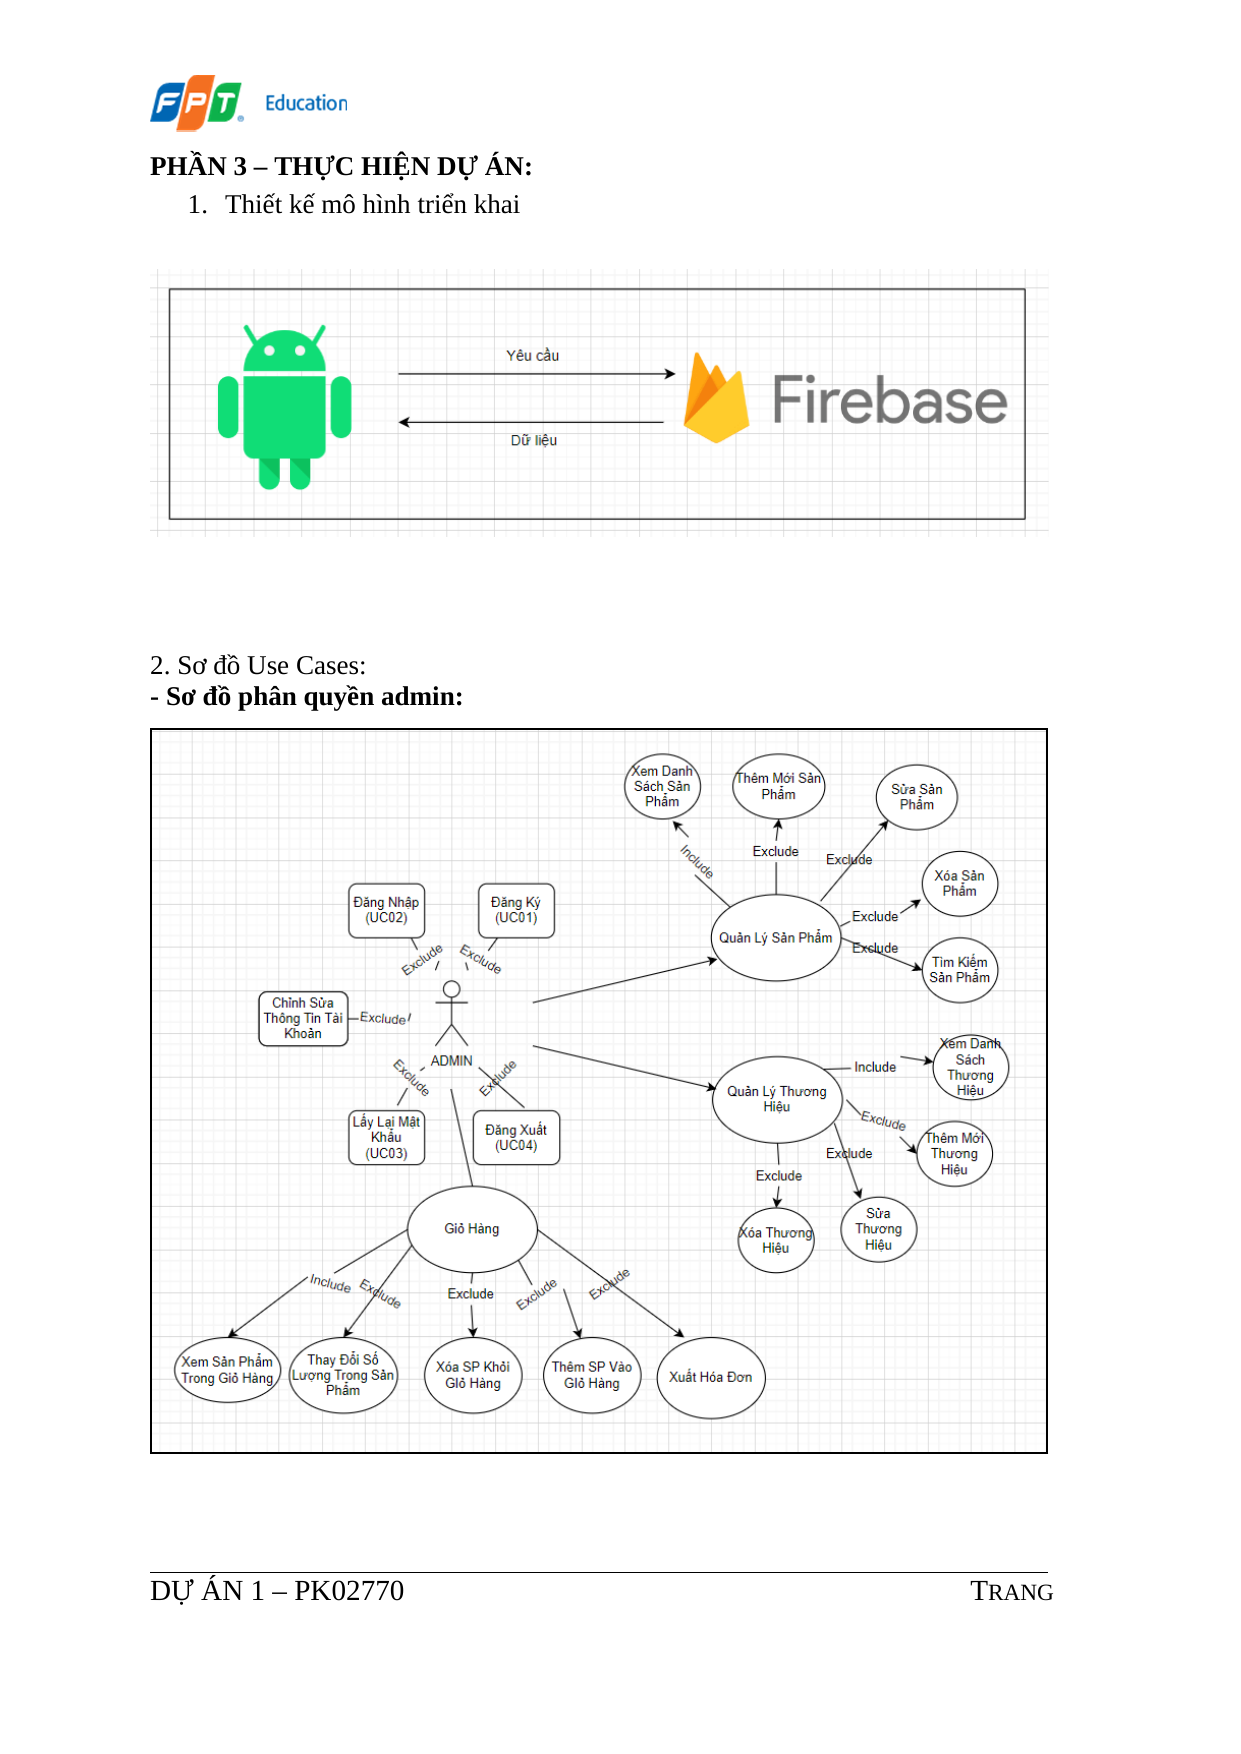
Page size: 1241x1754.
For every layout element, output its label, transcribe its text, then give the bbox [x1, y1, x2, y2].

picture [150, 269, 1049, 537]
subtitle PHẦN 3 – THỰC HIỆN DỰ ÁN: [150, 150, 1048, 181]
subtitle Thiết kế mô hình triển khai [187, 188, 1048, 219]
text - Sơ đồ phân quyền admin: [150, 680, 1048, 711]
picture [150, 75, 347, 132]
subtitle 2. Sơ đồ Use Cases: [150, 649, 1048, 680]
picture [152, 730, 1046, 1452]
